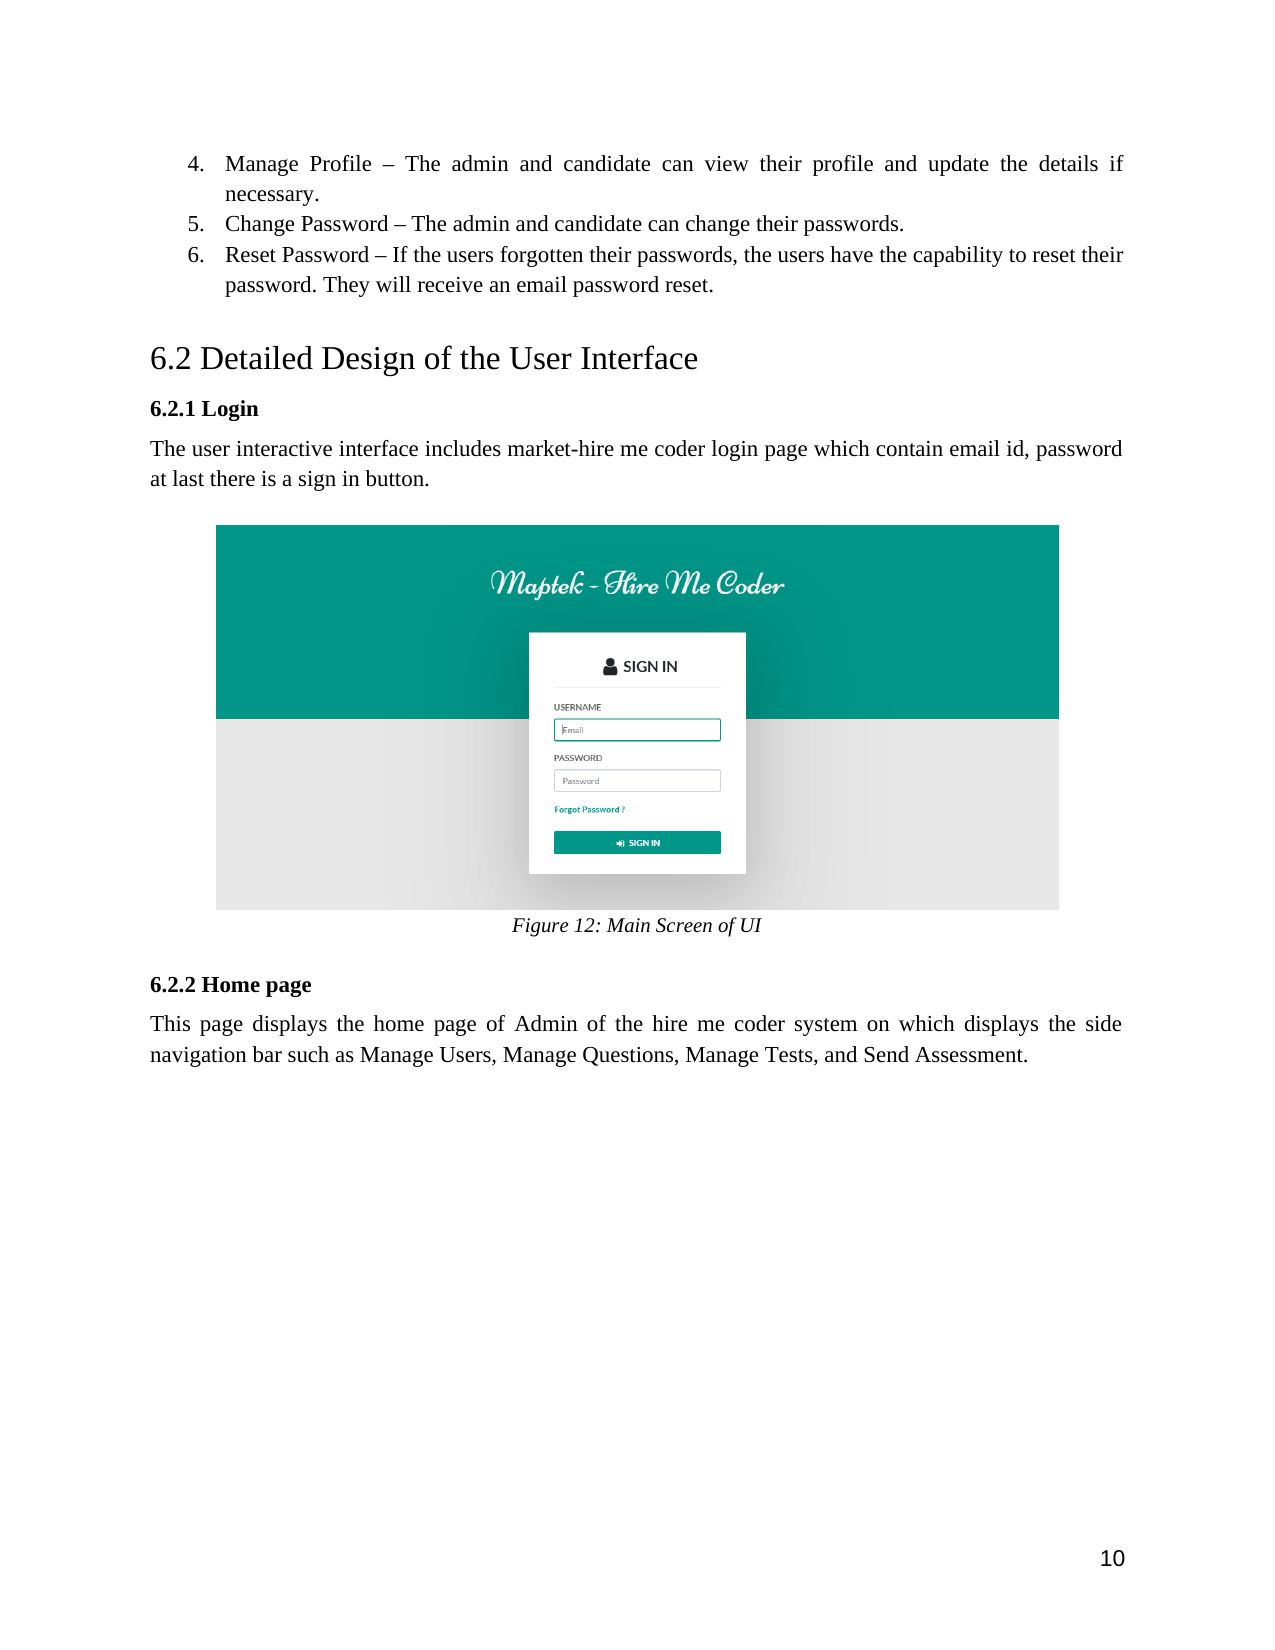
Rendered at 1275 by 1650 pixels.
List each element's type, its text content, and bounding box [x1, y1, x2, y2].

text Figure 12: Main Screen of UI [150, 913, 1125, 937]
picture [216, 525, 1060, 910]
text This page displays the home page of Admin of the hire me coder system on which displays the side navigation bar such as Manage Users, Manage Questions, Manage Tests, and Send Assessment. [150, 1011, 1125, 1067]
list Manage Profile – The admin and candidate can view their profile and update the details if necessary. [187, 150, 1125, 207]
text 6.2.1 Login [150, 395, 1125, 421]
text 6.2.2 Home page [150, 971, 1125, 997]
text The user interactive interface includes market-hire me coder login page which contain email id, password at last there is a sign in button. [150, 434, 1125, 491]
list Change Password – The admin and candidate can change their passwords. [187, 210, 1125, 237]
subtitle 6.2 Detailed Design of the User Interface [150, 338, 1125, 377]
list Reset Password – If the users forgotten their passwords, the users have the capability to reset their password. They will receive an email password reset. [187, 241, 1125, 297]
